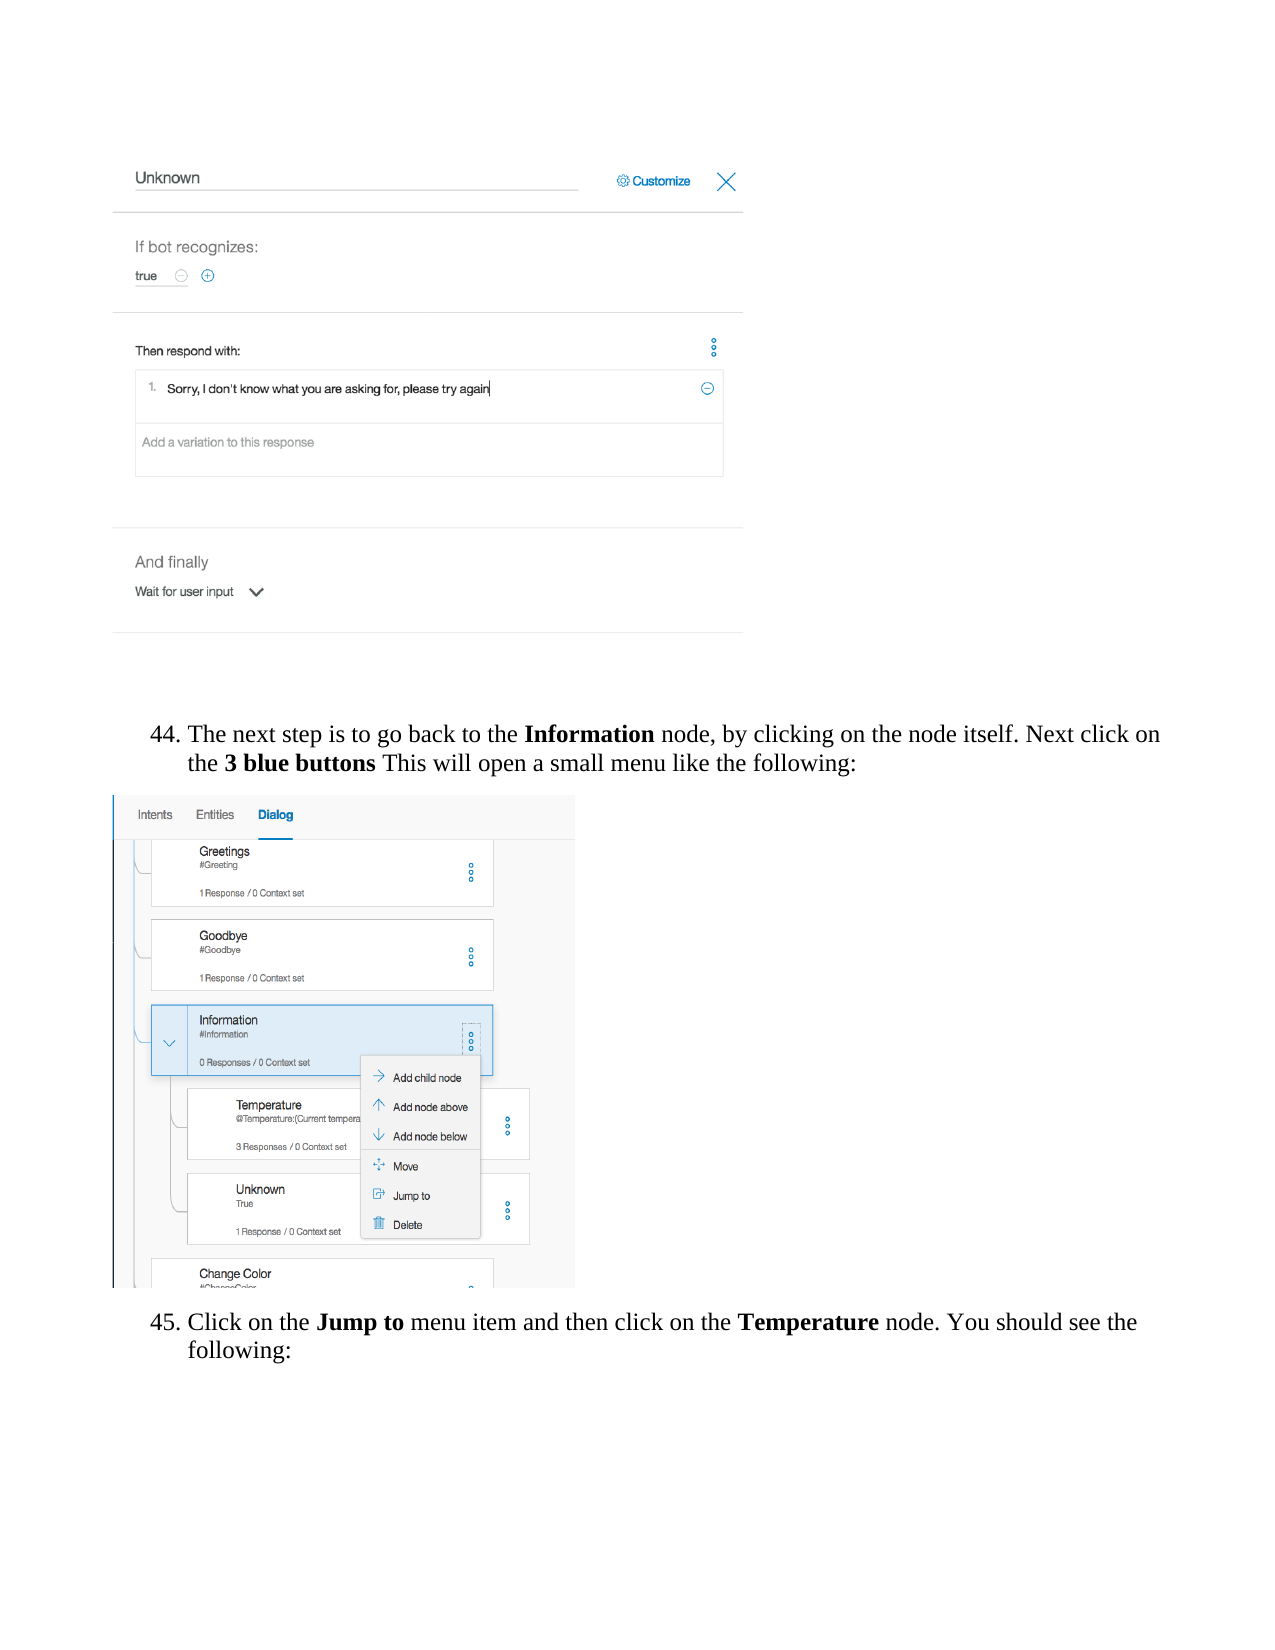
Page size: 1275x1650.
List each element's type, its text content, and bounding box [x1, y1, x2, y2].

list The next step is to go back to the Information node, by clicking on the node itself. Next click on the 3 blue buttons This will open a small menu like the following: [150, 719, 1162, 777]
picture [112, 150, 744, 701]
picture [112, 795, 575, 1288]
list Click on the Jump to menu item and then click on the Temperature node. You should see the following: [150, 1307, 1162, 1364]
